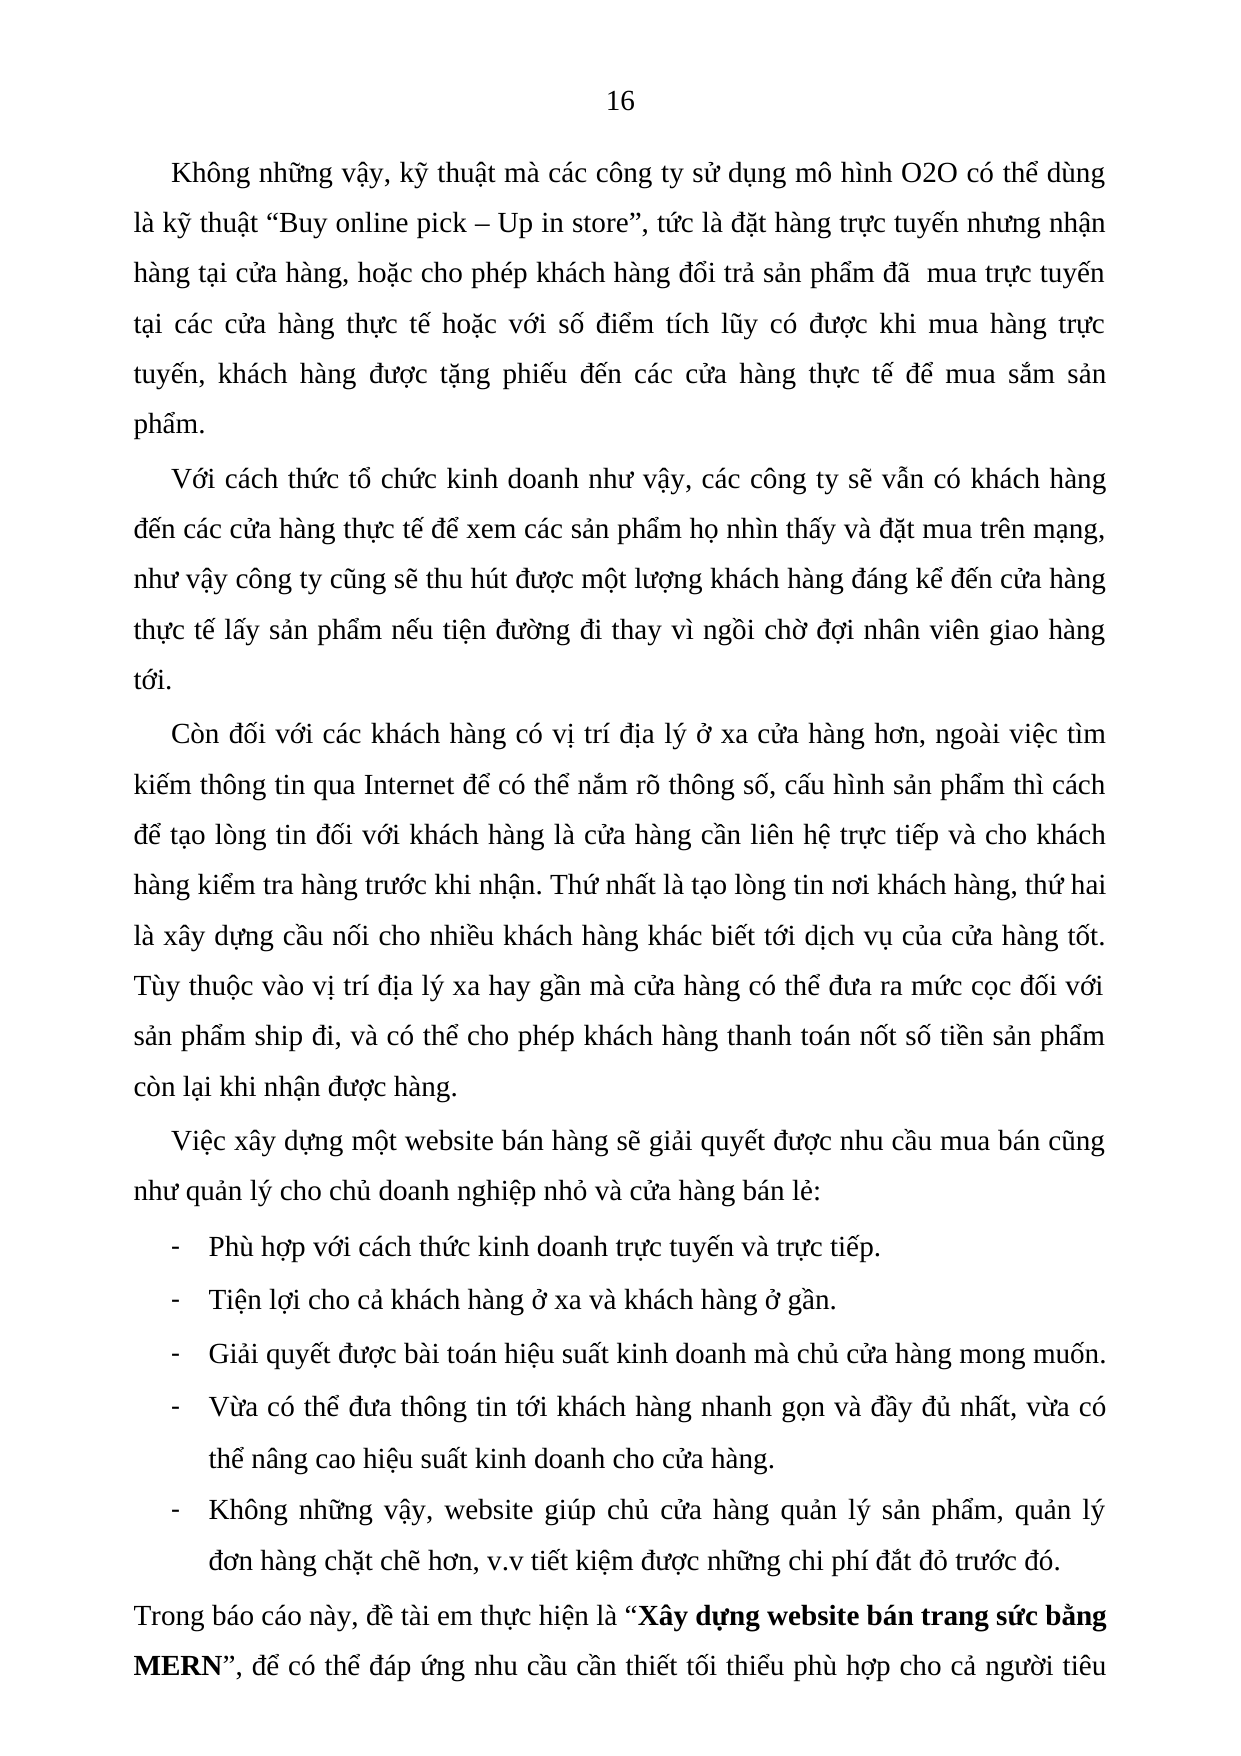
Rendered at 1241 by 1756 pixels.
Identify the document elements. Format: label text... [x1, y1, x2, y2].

list Vừa có thể đưa thông tin tới khách hàng nhanh gọn và đầy đủ nhất, vừa có thể nâng cao hiệu suất kinh doanh cho cửa hàng. [171, 1388, 1107, 1474]
text Không những vậy, kỹ thuật mà các công ty sử dụng mô hình O2O có thể dùng là kỹ thuật “Buy online pick – Up in store”, tức là đặt hàng trực tuyến nhưng nhận hàng tại cửa hàng, hoặc cho phép khách hàng đổi trả sản phẩm đã mua trực tuyến tại các cửa hàng thực tế hoặc với số điểm tích lũy có được khi mua hàng trực tuyến, khách hàng được tặng phiếu đến các cửa hàng thực tế để mua sắm sản phẩm. [133, 155, 1107, 440]
text Còn đối với các khách hàng có vị trí địa lý ở xa cửa hàng hơn, ngoài việc tìm kiếm thông tin qua Internet để có thể nắm rõ thông số, cấu hình sản phẩm thì cách để tạo lòng tin đối với khách hàng là cửa hàng cần liên hệ trực tiếp và cho khách hàng kiểm tra hàng trước khi nhận. Thứ nhất là tạo lòng tin nơi khách hàng, thứ hai là xây dựng cầu nối cho nhiều khách hàng khác biết tới dịch vụ của cửa hàng tốt. Tùy thuộc vào vị trí địa lý xa hay gần mà cửa hàng có thể đưa ra mức cọc đối với sản phẩm ship đi, và có thể cho phép khách hàng thanh toán nốt số tiền sản phẩm còn lại khi nhận được hàng. [133, 717, 1107, 1102]
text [133, 1598, 1107, 1682]
text Việc xây dựng một website bán hàng sẽ giải quyết được nhu cầu mua bán cũng như quản lý cho chủ doanh nghiệp nhỏ và cửa hàng bán lẻ: [133, 1123, 1107, 1207]
text Với cách thức tổ chức kinh doanh như vậy, các công ty sẽ vẫn có khách hàng đến các cửa hàng thực tế để xem các sản phẩm họ nhìn thấy và đặt mua trên mạng, như vậy công ty cũng sẽ thu hút được một lượng khách hàng đáng kể đến cửa hàng thực tế lấy sản phẩm nếu tiện đường đi thay vì ngồi chờ đợi nhân viên giao hàng tới. [133, 461, 1107, 696]
list Tiện lợi cho cả khách hàng ở xa và khách hàng ở gần. [171, 1281, 1107, 1317]
list Giải quyết được bài toán hiệu suất kinh doanh mà chủ cửa hàng mong muốn. [171, 1335, 1107, 1371]
list Không những vậy, website giúp chủ cửa hàng quản lý sản phẩm, quản lý đơn hàng chặt chẽ hơn, v.v tiết kiệm được những chi phí đắt đỏ trước đó. [171, 1491, 1107, 1577]
list Phù hợp với cách thức kinh doanh trực tuyến và trực tiếp. [171, 1228, 1107, 1264]
